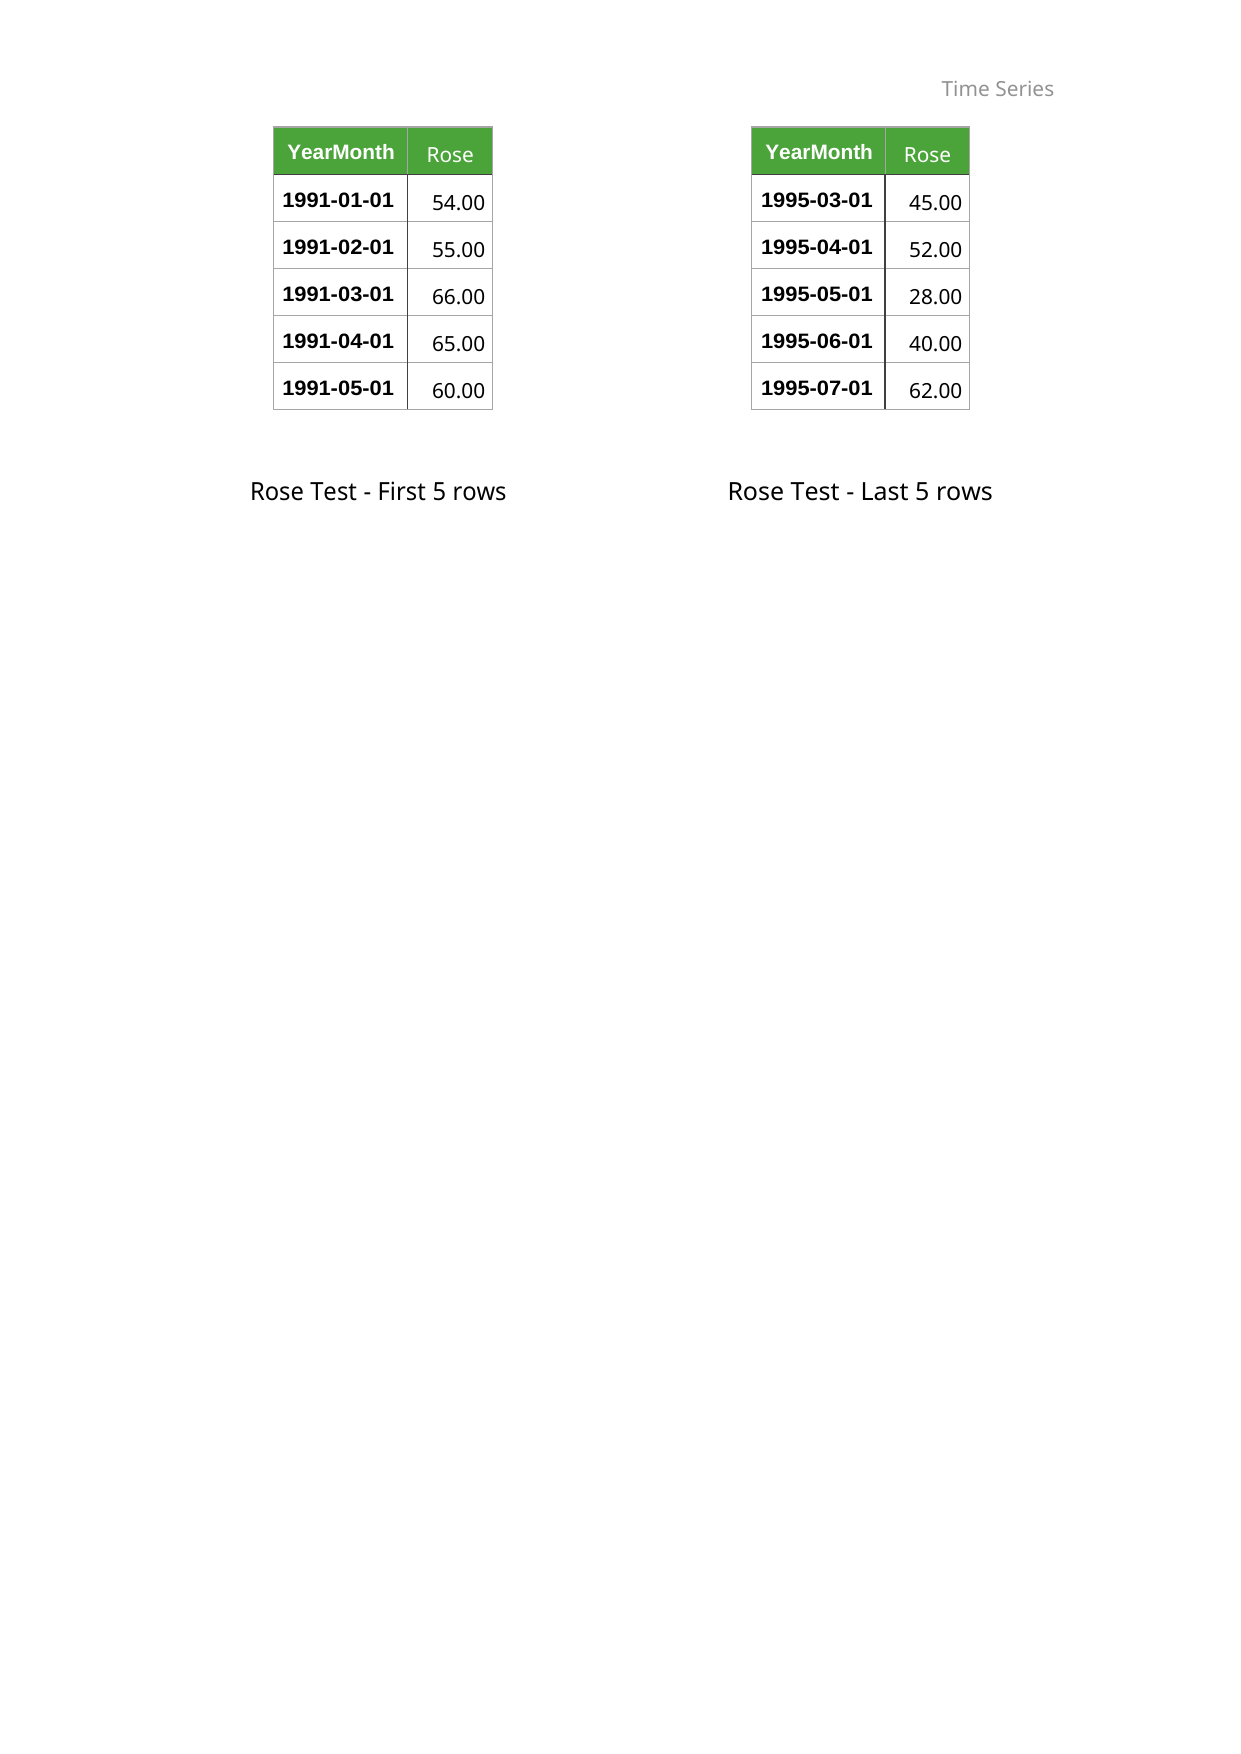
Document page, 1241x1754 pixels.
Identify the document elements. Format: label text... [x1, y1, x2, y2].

text Rose Test - First 5 rows Rose Test - Last 5 rows [108, 473, 1134, 507]
